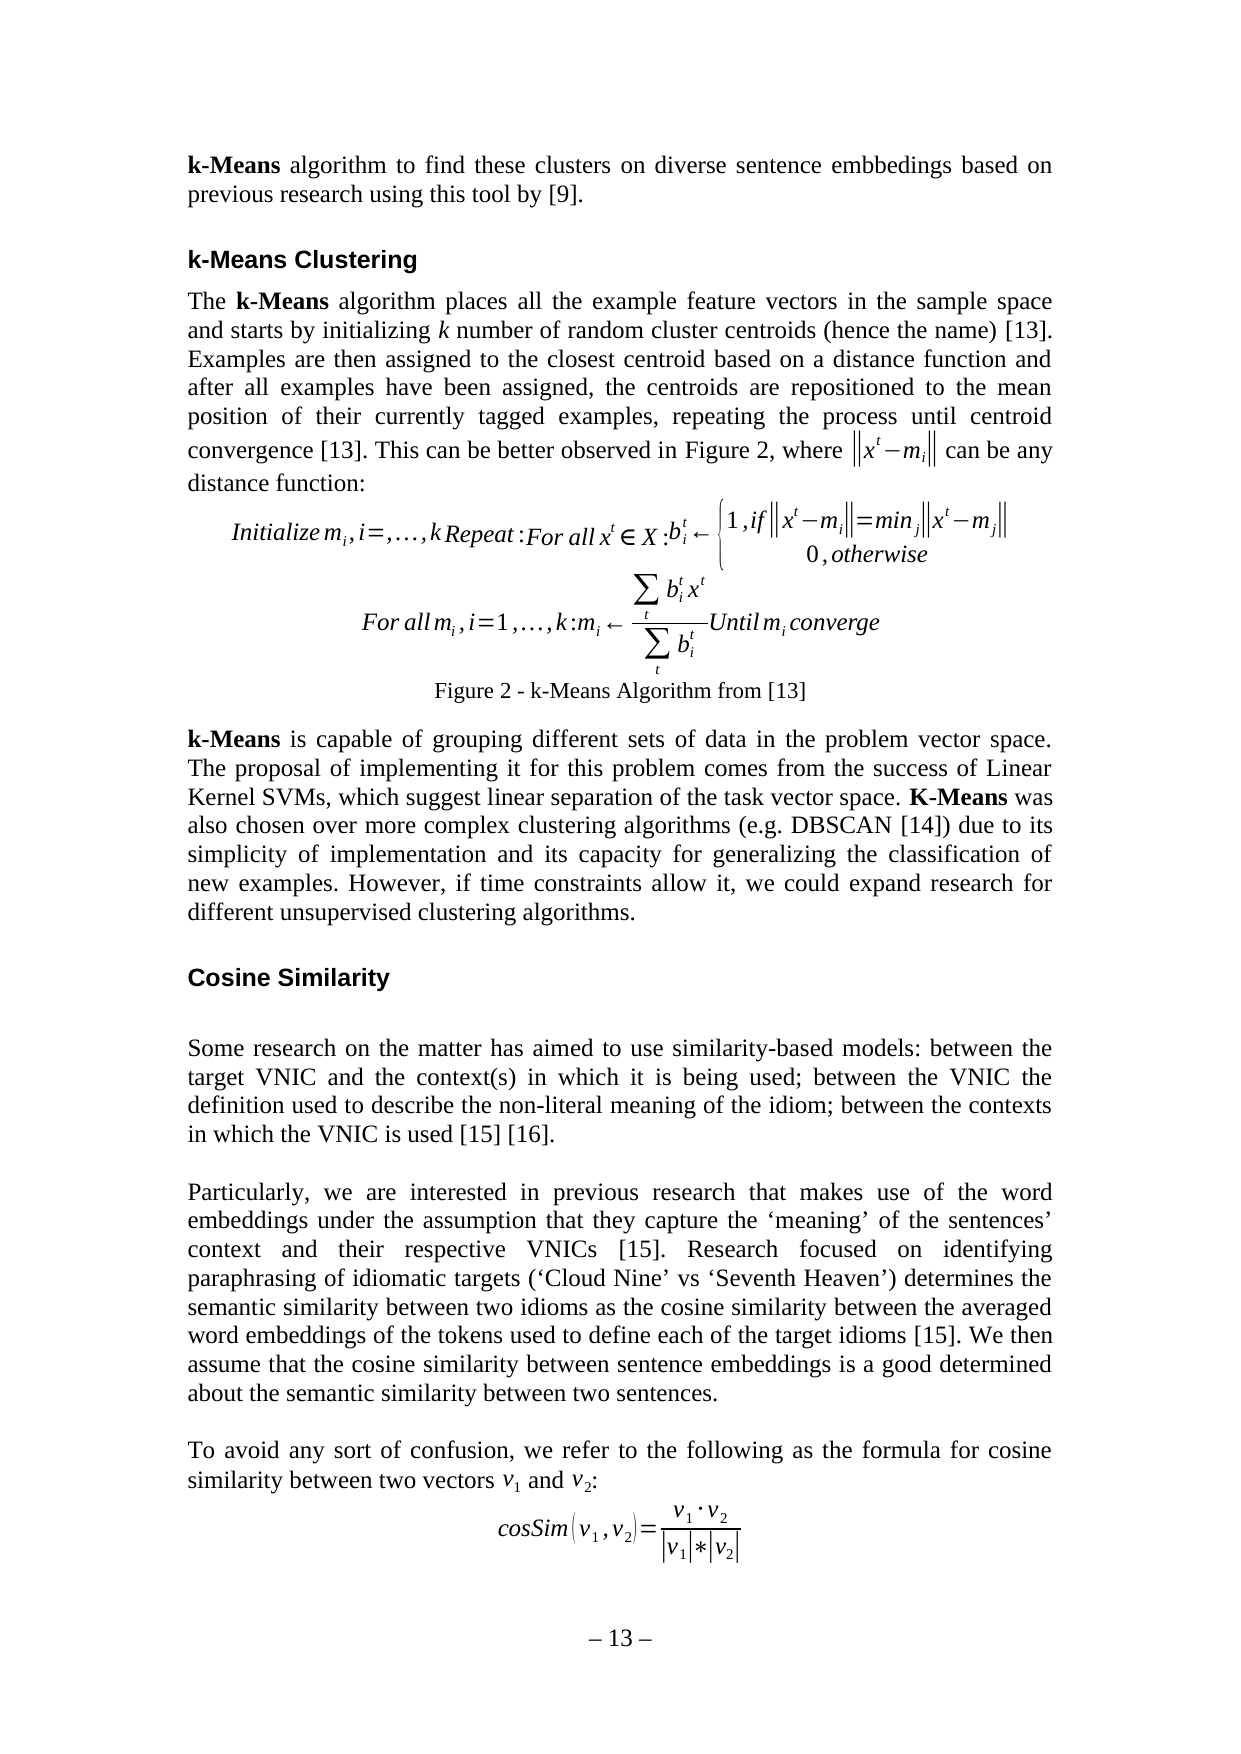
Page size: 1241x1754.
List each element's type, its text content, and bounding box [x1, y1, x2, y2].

subtitle Cosine Similarity [187, 963, 1053, 992]
text k-Means is capable of grouping different sets of data in the problem vector space. The proposal of implementing it for this problem comes from the success of Linear Kernel SVMs, which suggest linear separation of the task vector space. K-Means was also chosen over more complex clustering algorithms (e.g. DBSCAN ) due to its simplicity of implementation and its capacity for generalizing the classification of new examples. However, if time constraints allow it, we could expand research for different unsupervised clustering algorithms. [187, 724, 1053, 926]
text The k-Means algorithm places all the example feature vectors in the sample space and starts by initializing k number of random cluster centroids (hence the name). Examples are then assigned to the closest centroid based on a distance function and after all examples have been assigned, the centroids are repositioned to the mean position of their currently tagged examples, repeating the process until centroid convergence. This can be better observed in Figure 2, where can be any distance function: [187, 286, 1053, 497]
text Some research on the matter has aimed to use similarity-based models: between the target VNIC and the context(s) in which it is being used; between the VNIC the definition used to describe the non-literal meaning of the idiom; between the contexts in which the VNIC is used. [187, 1033, 1053, 1148]
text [187, 150, 1053, 207]
text Figure 2 - k-Means Algorithm from [187, 677, 1053, 703]
text Particularly, we are interested in previous research that makes use of the word embeddings under the assumption that they capture the ‘meaning’ of the sentences’ context and their respective VNICs. Research focused on identifying paraphrasing of idiomatic targets (‘Cloud Nine’ vs ‘Seventh Heaven’) determines the semantic similarity between two idioms as the cosine similarity between the averaged word embeddings of the tokens used to define each of the target idioms. We then assume that the cosine similarity between sentence embeddings is a good determined about the semantic similarity between two sentences. [187, 1177, 1053, 1407]
text To avoid any sort of confusion, we refer to the following as the formula for cosine similarity between two vectors and : [187, 1436, 1053, 1496]
subtitle k-Means Clustering [187, 245, 1053, 274]
